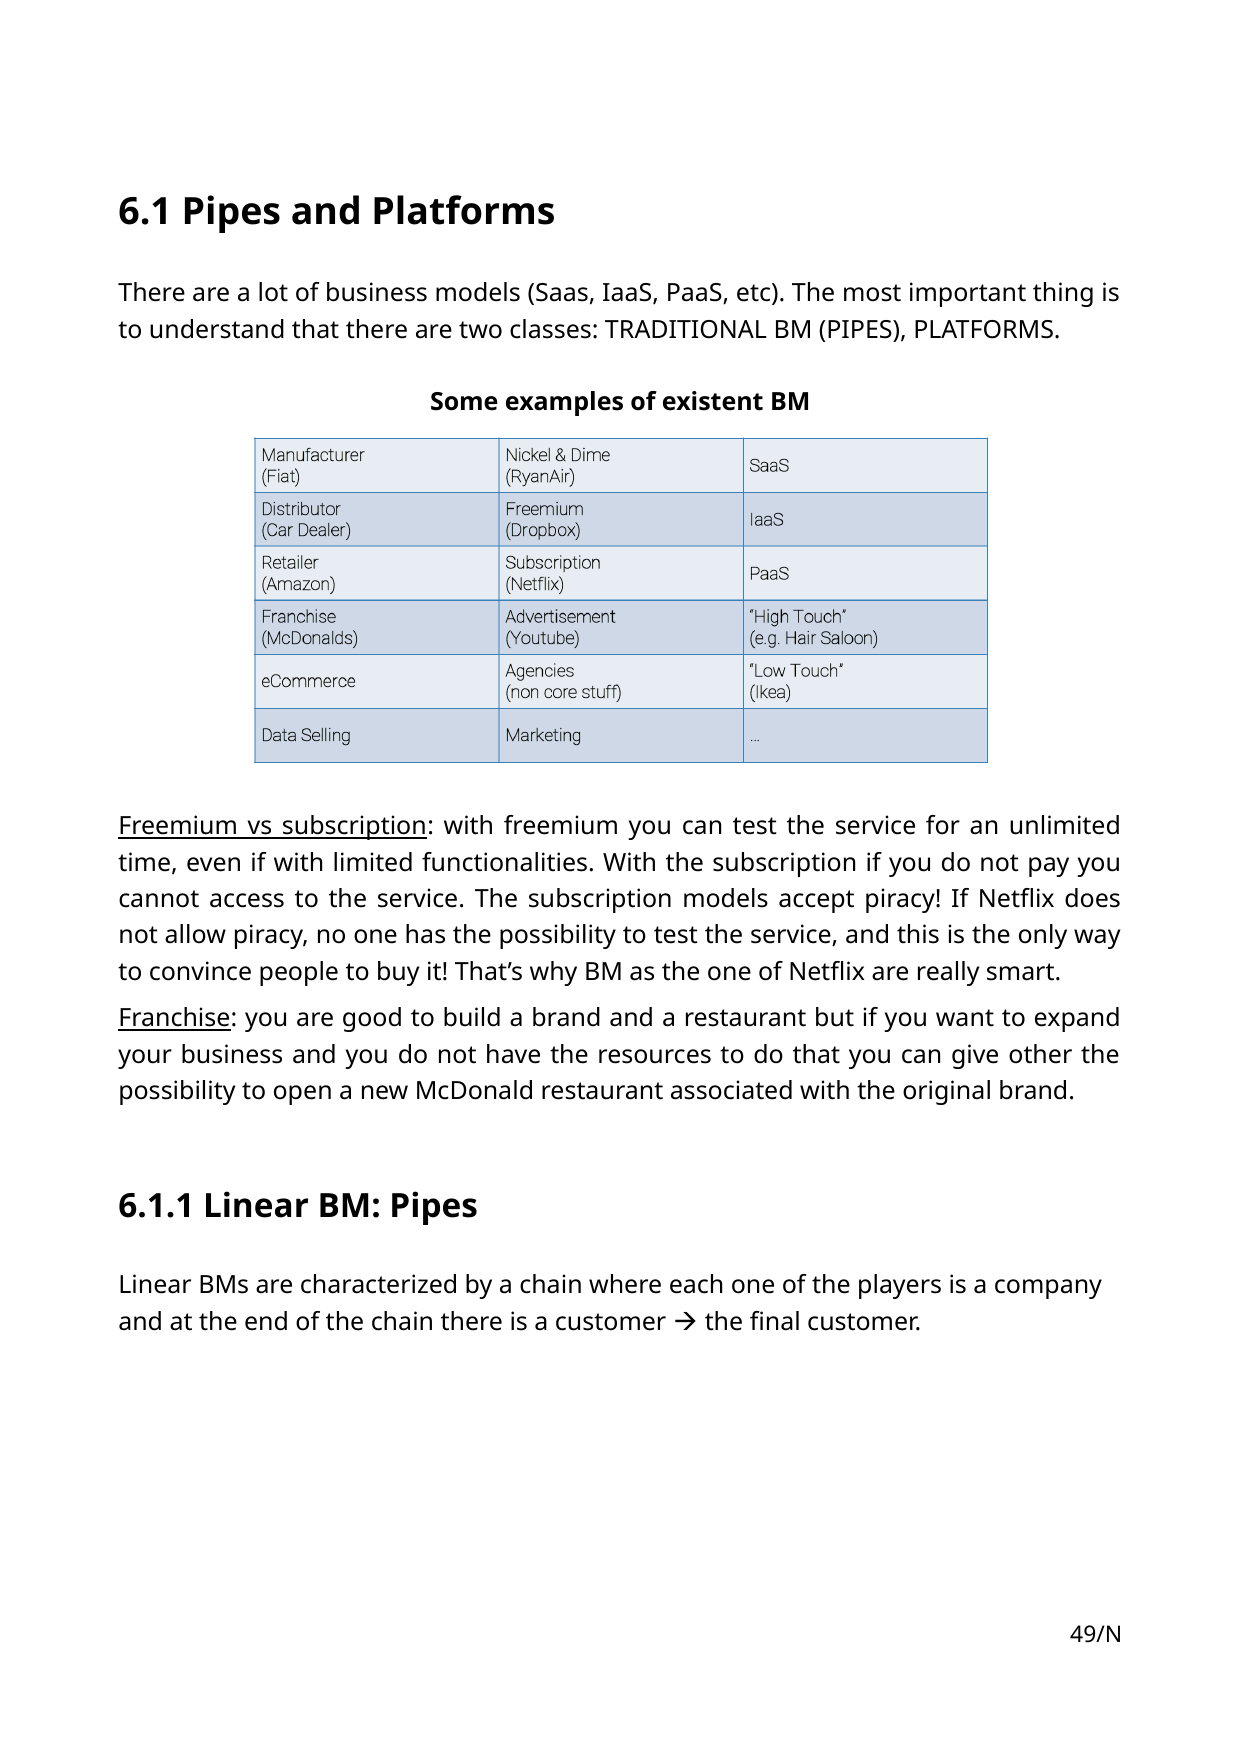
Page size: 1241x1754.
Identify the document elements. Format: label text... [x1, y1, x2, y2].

text Some examples of existent BM [118, 384, 1122, 418]
subtitle 6.1.1 Linear BM: Pipes [118, 1182, 1122, 1227]
text There are a lot of business models (Saas, IaaS, PaaS, etc). The most important thing is to understand that there are two classes: TRADITIONAL BM (PIPES), PLATFORMS. [118, 275, 1122, 345]
picture [247, 430, 993, 770]
text Franchise: you are good to build a brand and a restaurant but if you want to expand your business and you do not have the resources to do that you can give other the possibility to open a new McDonald restaurant associated with the original brand. [118, 1000, 1122, 1107]
subtitle 6.1 Pipes and Platforms [118, 184, 1122, 235]
text Freemium vs subscription: with freemium you can test the service for an unlimited time, even if with limited functionalities. With the subscription if you do not pay you cannot access to the service. The subscription models accept piracy! If Netflix does not allow piracy, no one has the possibility to test the service, and this is the only way to convince people to buy it! That’s why BM as the one of Netflix are really smart. [118, 808, 1122, 987]
text Linear BMs are characterized by a chain where each one of the players is a company and at the end of the chain there is a customer the final customer. [118, 1267, 1122, 1337]
